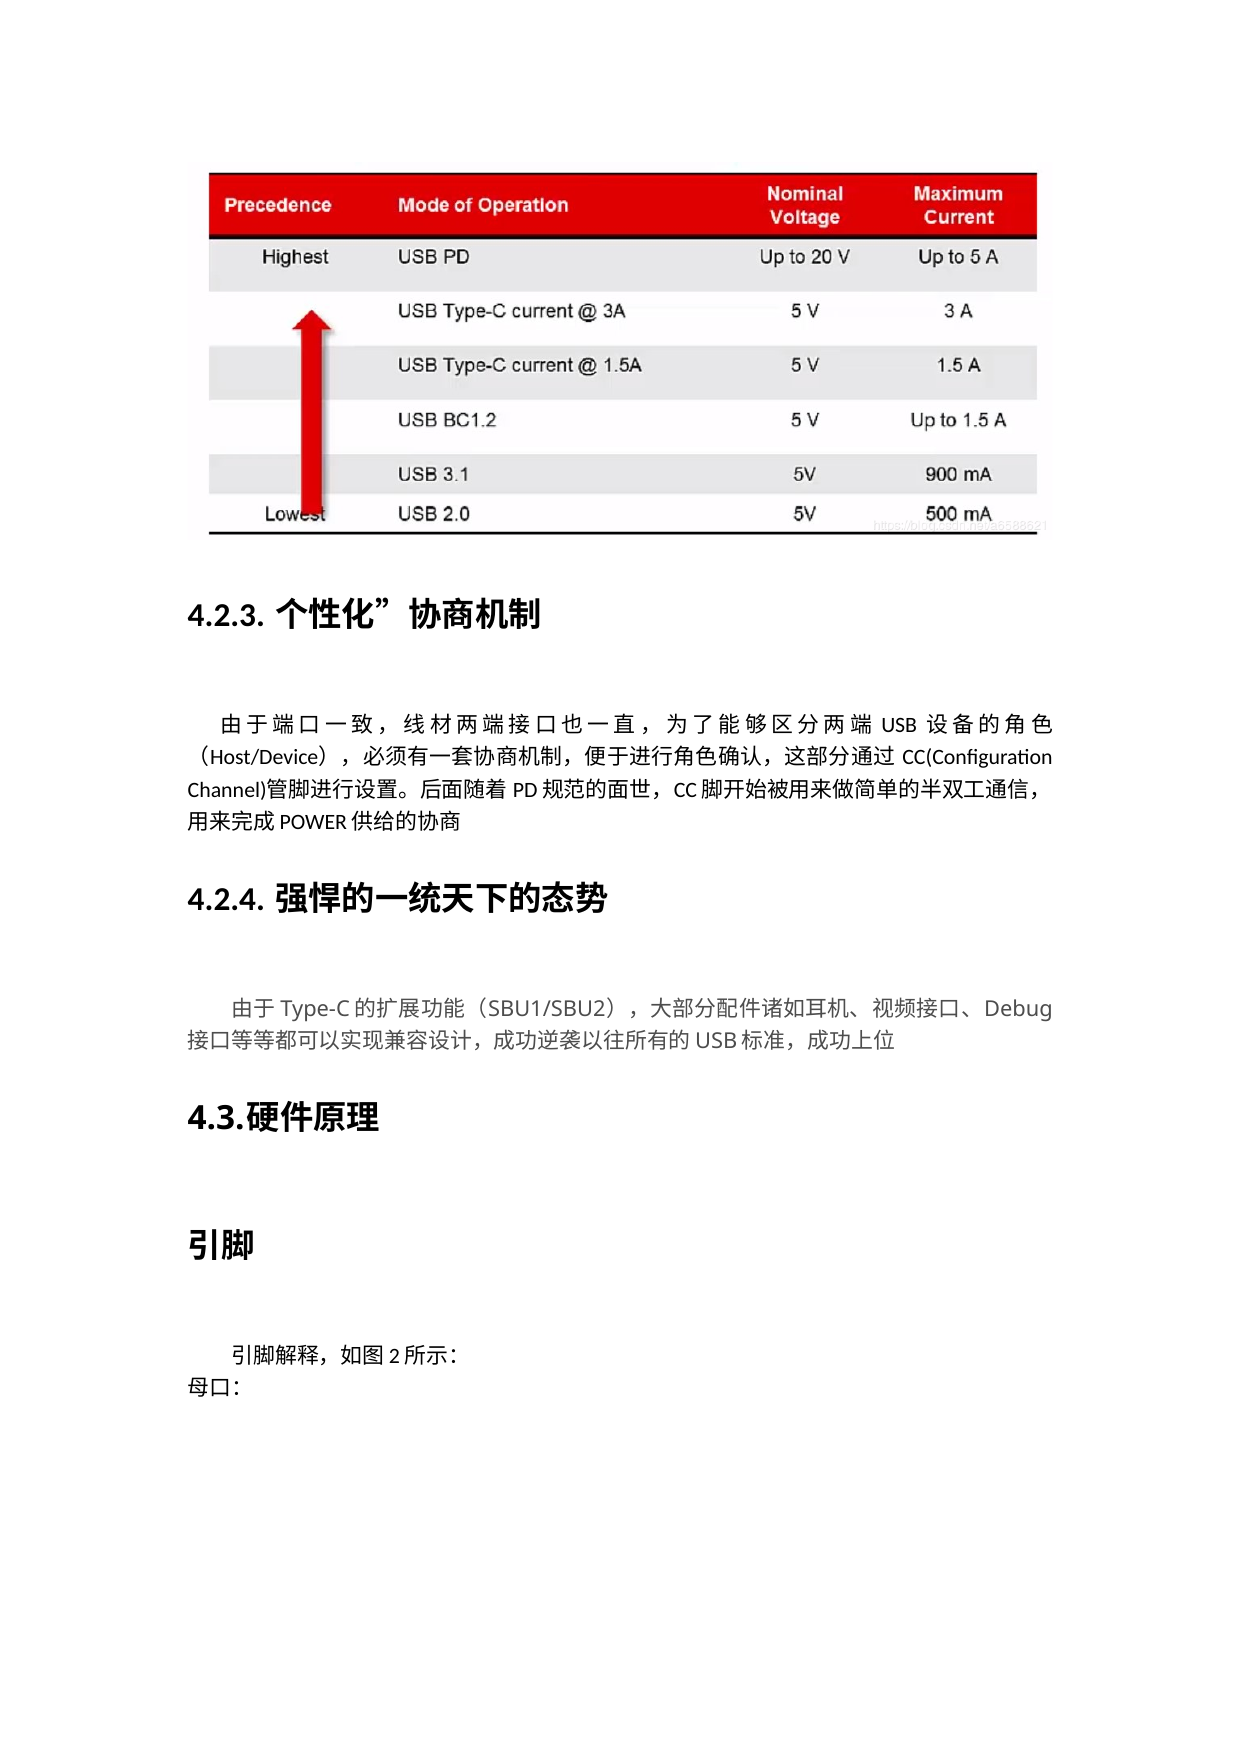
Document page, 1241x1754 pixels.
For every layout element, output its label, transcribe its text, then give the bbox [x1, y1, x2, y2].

subtitle 强悍的一统天下的态势 [187, 863, 1053, 928]
picture [187, 162, 1053, 540]
subtitle 个性化”协商机制 [187, 579, 1053, 644]
text 由于端口一致，线材两端接口也一直，为了能够区分两端USB设备的角色（Host/Device），必须有一套协商机制，便于进行角色确认，这部分通过CC(Configuration Channel)管脚进行设置。后面随着PD规范的面世，CC脚开始被用来做简单的半双工通信，用来完成POWER供给的协商 [187, 706, 1053, 836]
text 引脚解释，如图2所示： [187, 1337, 1053, 1370]
subtitle 引脚 [187, 1210, 1053, 1275]
subtitle 硬件原理 [187, 1083, 1053, 1148]
text 由于Type-C的扩展功能（SBU1/SBU2），大部分配件诸如耳机、视频接口、Debug接口等等都可以实现兼容设计，成功逆袭以往所有的USB标准，成功上位 [187, 991, 1053, 1056]
text 母口： [187, 1370, 1053, 1402]
